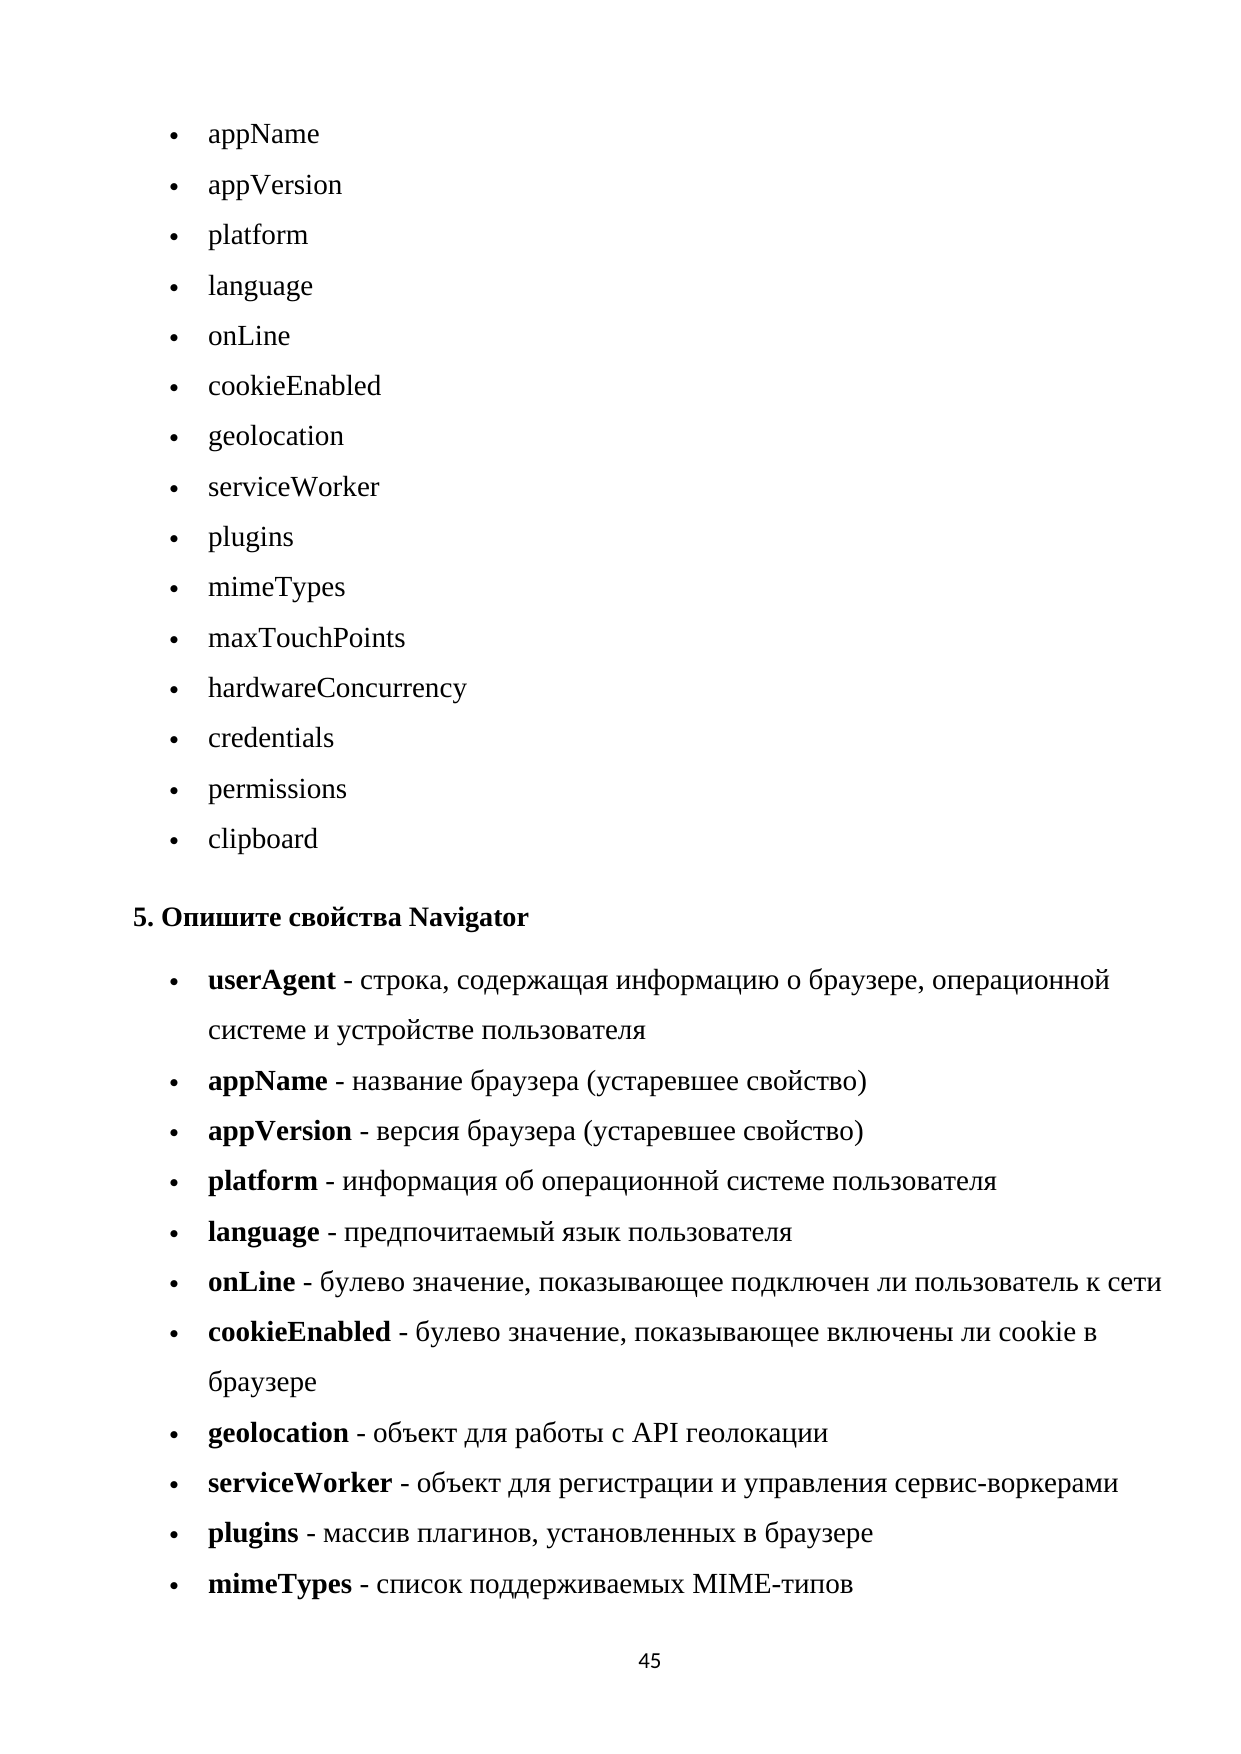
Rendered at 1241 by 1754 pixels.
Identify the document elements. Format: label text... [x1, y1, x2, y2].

subtitle 5. Опишите свойства Navigator [133, 901, 1166, 933]
list appName [170, 117, 1166, 150]
list geolocation [170, 418, 1166, 452]
list clipboard [170, 821, 1166, 854]
list hardwareConcurrency [170, 670, 1166, 704]
list mimeTypes [170, 569, 1166, 603]
list appVersion [170, 167, 1166, 201]
list userAgent - строка, содержащая информацию о браузере, операционной системе и устройстве пользователя [170, 962, 1166, 1046]
list geolocation - объект для работы с API геолокации [170, 1415, 1166, 1448]
list appName - название браузера (устаревшее свойство) [170, 1063, 1166, 1096]
list credentials [170, 720, 1166, 754]
list plugins - массив плагинов, установленных в браузере [170, 1516, 1166, 1549]
list onLine - булево значение, показывающее подключен ли пользователь к сети [170, 1264, 1166, 1297]
list serviceWorker [170, 469, 1166, 502]
list appVersion - версия браузера (устаревшее свойство) [170, 1113, 1166, 1147]
list mimeTypes - список поддерживаемых MIME-типов [170, 1566, 1166, 1599]
list plugins [170, 519, 1166, 553]
list permissions [170, 771, 1166, 804]
list language [170, 268, 1166, 301]
list language - предпочитаемый язык пользователя [170, 1214, 1166, 1247]
list onLine [170, 318, 1166, 351]
list cookieEnabled - булево значение, показывающее включены ли cookie в браузере [170, 1314, 1166, 1398]
list platform - информация об операционной системе пользователя [170, 1163, 1166, 1197]
list cookieEnabled [170, 368, 1166, 402]
list maxTouchPoints [170, 620, 1166, 653]
list serviceWorker - объект для регистрации и управления сервис-воркерами [170, 1465, 1166, 1499]
list platform [170, 217, 1166, 251]
